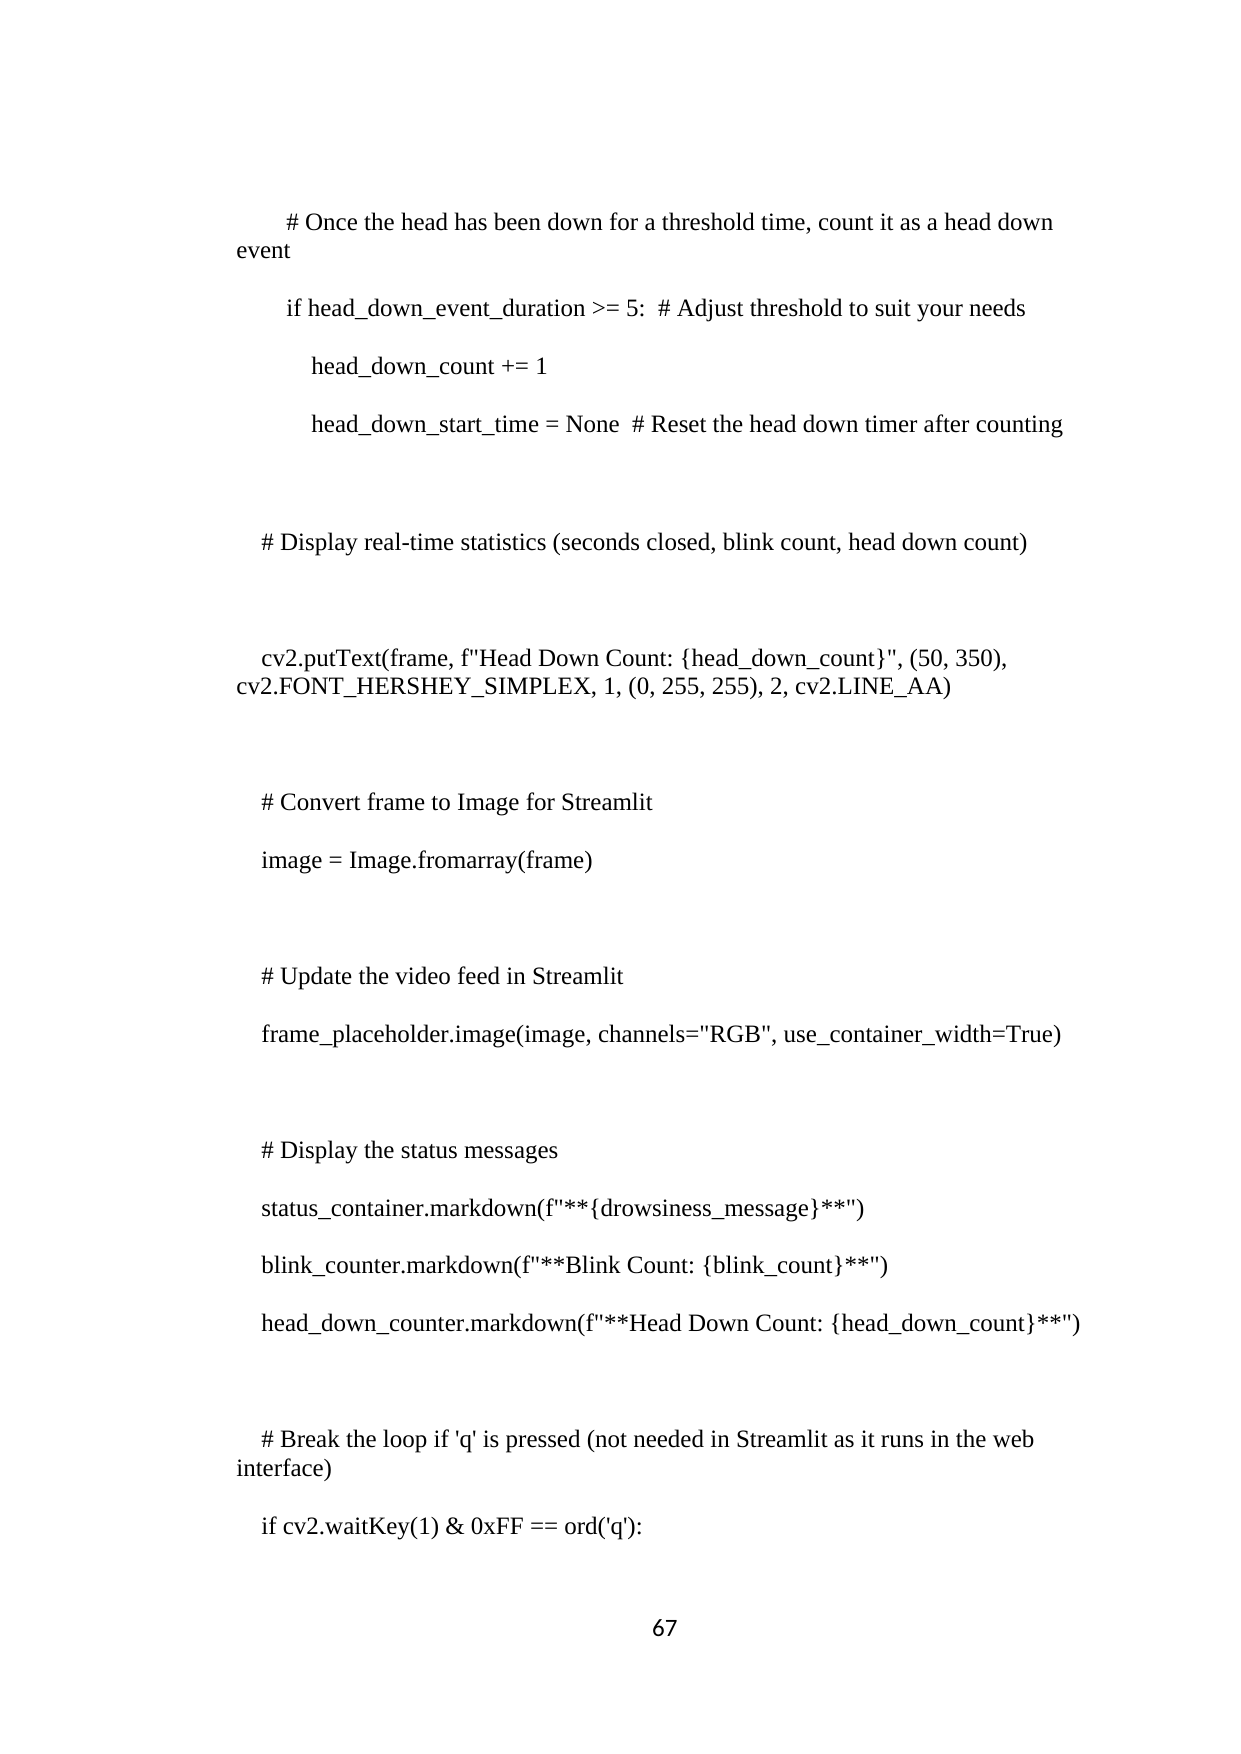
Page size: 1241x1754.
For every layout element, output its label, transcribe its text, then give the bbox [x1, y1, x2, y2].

text image = Image.fromarray(frame) [236, 845, 1092, 874]
text frame_placeholder.image(image, channels="RGB", use_container_width=True) [236, 1019, 1092, 1048]
text cv2.putText(frame, f"Head Down Count: {head_down_count}", (50, 350), cv2.FONT_HERSHEY_SIMPLEX, 1, (0, 255, 255), 2, cv2.LINE_AA) [236, 643, 1092, 700]
text if head_down_event_duration >= 5: # Adjust threshold to suit your needs [236, 293, 1092, 322]
text # Update the video feed in Streamlit [236, 961, 1092, 990]
text blink_counter.markdown(f"**Blink Count: {blink_count}**") [236, 1251, 1092, 1279]
text # Display real-time statistics (seconds closed, blink count, head down count) [236, 527, 1092, 556]
text # Once the head has been down for a threshold time, count it as a head down event [236, 207, 1092, 264]
text # Convert frame to Image for Streamlit [236, 787, 1092, 816]
text if cv2.waitKey(1) & 0xFF == ord('q'): [236, 1511, 1092, 1540]
text # Break the loop if 'q' is pressed (not needed in Streamlit as it runs in the web interface) [236, 1424, 1092, 1482]
text head_down_start_time = None # Reset the head down timer after counting [236, 409, 1092, 438]
text # Display the status messages [236, 1135, 1092, 1163]
text head_down_counter.markdown(f"**Head Down Count: {head_down_count}**") [236, 1308, 1092, 1337]
text head_down_count += 1 [236, 351, 1092, 380]
text status_container.markdown(f"**{drowsiness_message}**") [236, 1193, 1092, 1221]
